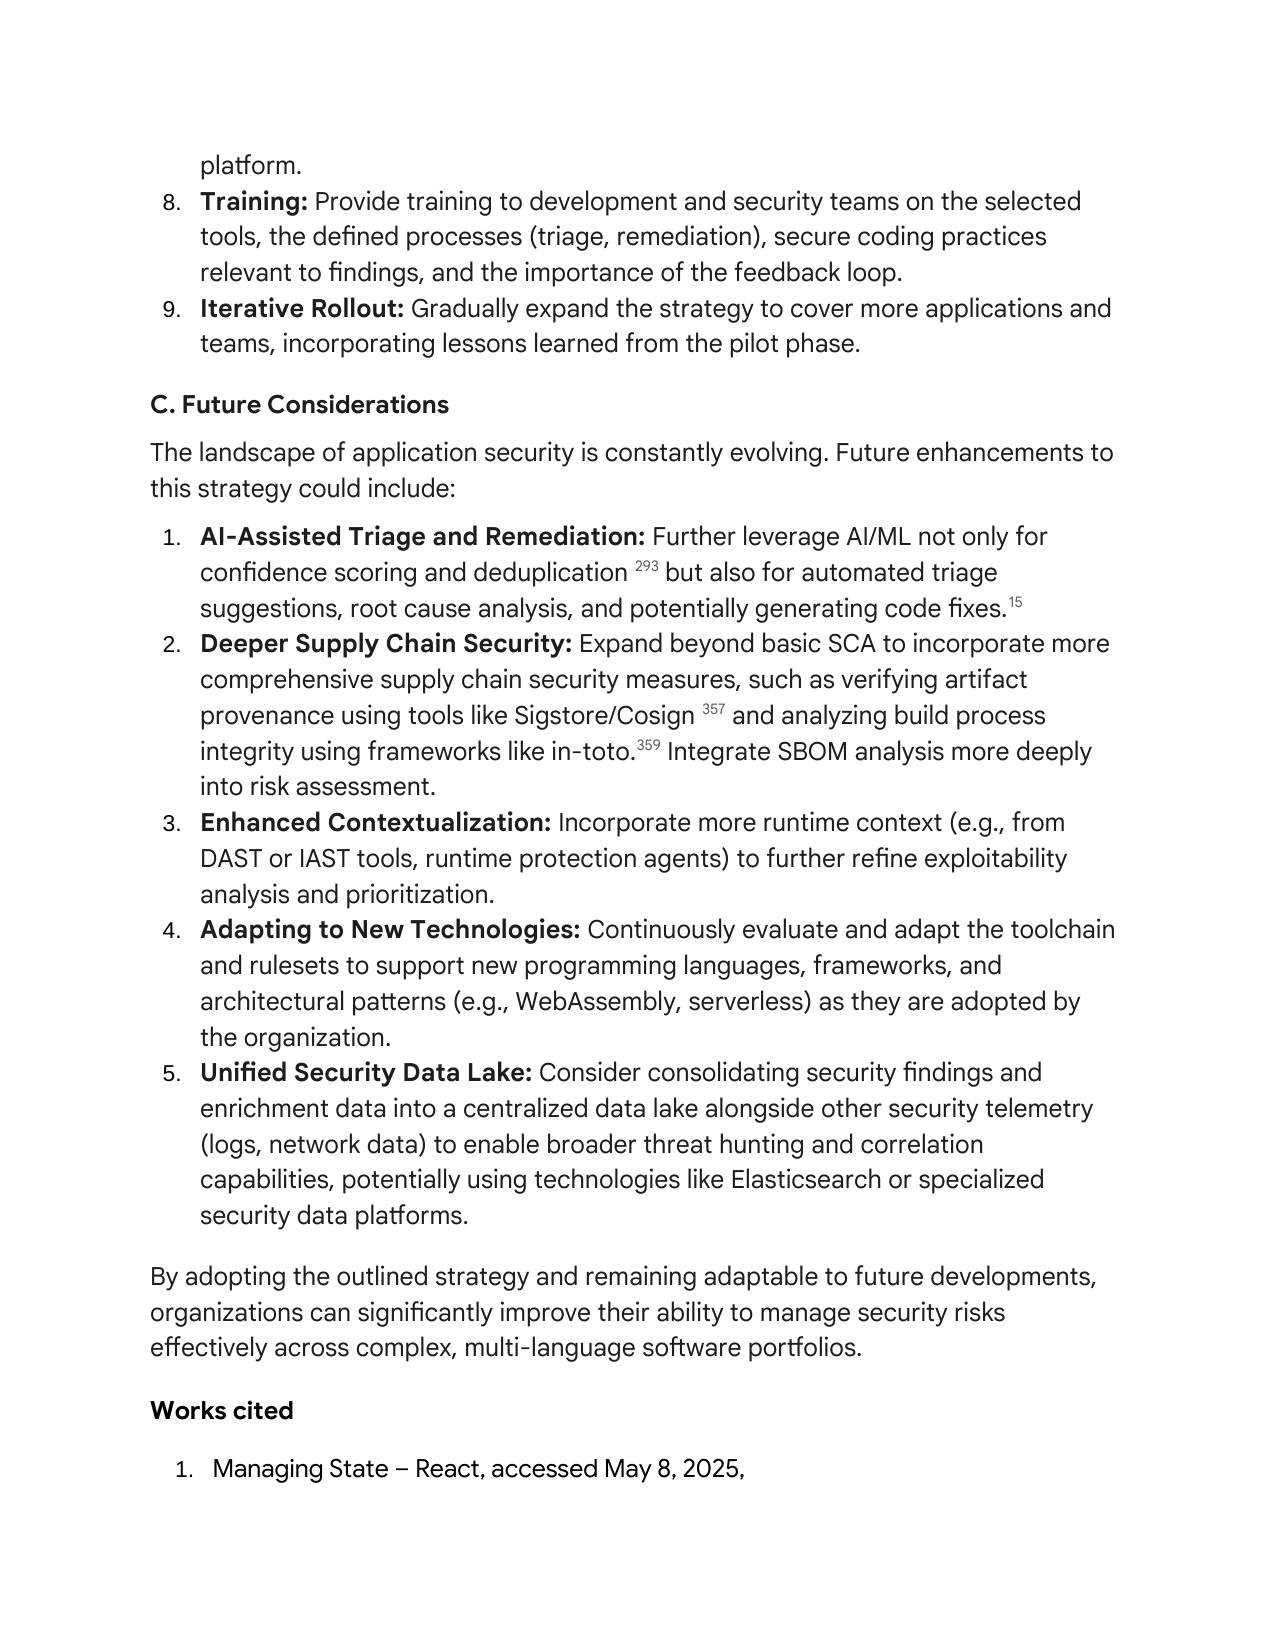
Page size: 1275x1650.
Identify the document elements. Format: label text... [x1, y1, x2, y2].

list Adapting to New Technologies: Continuously evaluate and adapt the toolchain and rulesets to support new programming languages, frameworks, and architectural patterns (e.g., WebAssembly, serverless) as they are adopted by the organization. [162, 914, 1125, 1053]
subtitle C. Future Considerations [150, 389, 1125, 421]
list Iterative Rollout: Gradually expand the strategy to cover more applications and teams, incorporating lessons learned from the pilot phase. [162, 293, 1125, 360]
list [175, 1453, 1125, 1484]
list AI-Assisted Triage and Remediation: Further leverage AI/ML not only for confidence scoring and deduplication 293 but also for automated triage suggestions, root cause analysis, and potentially generating code fixes.15 [162, 522, 1125, 624]
list Unified Security Data Lake: Consider consolidating security findings and enrichment data into a centralized data lake alongside other security telemetry (logs, network data) to enable broader threat hunting and correlation capabilities, potentially using technologies like Elasticsearch or specialized security data platforms. [162, 1057, 1125, 1232]
list Training: Provide training to development and security teams on the selected tools, the defined processes (triage, remediation), secure coding practices relevant to findings, and the importance of the feedback loop. [162, 186, 1125, 288]
subtitle Works cited [150, 1395, 1125, 1426]
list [162, 150, 1125, 181]
text By adopting the outlined strategy and remaining adaptable to future developments, organizations can significantly improve their ability to manage security risks effectively across complex, multi-language software portfolios. [150, 1261, 1125, 1364]
list Deeper Supply Chain Security: Expand beyond basic SCA to incorporate more comprehensive supply chain security measures, such as verifying artifact provenance using tools like Sigstore/Cosign 357 and analyzing build process integrity using frameworks like in-toto.359 Integrate SBOM analysis more deeply into risk assessment. [162, 629, 1125, 803]
list Enhanced Contextualization: Incorporate more runtime context (e.g., from DAST or IAST tools, runtime protection agents) to further refine exploitability analysis and prioritization. [162, 807, 1125, 910]
text The landscape of application security is constantly evolving. Future enhancements to this strategy could include: [150, 438, 1125, 505]
